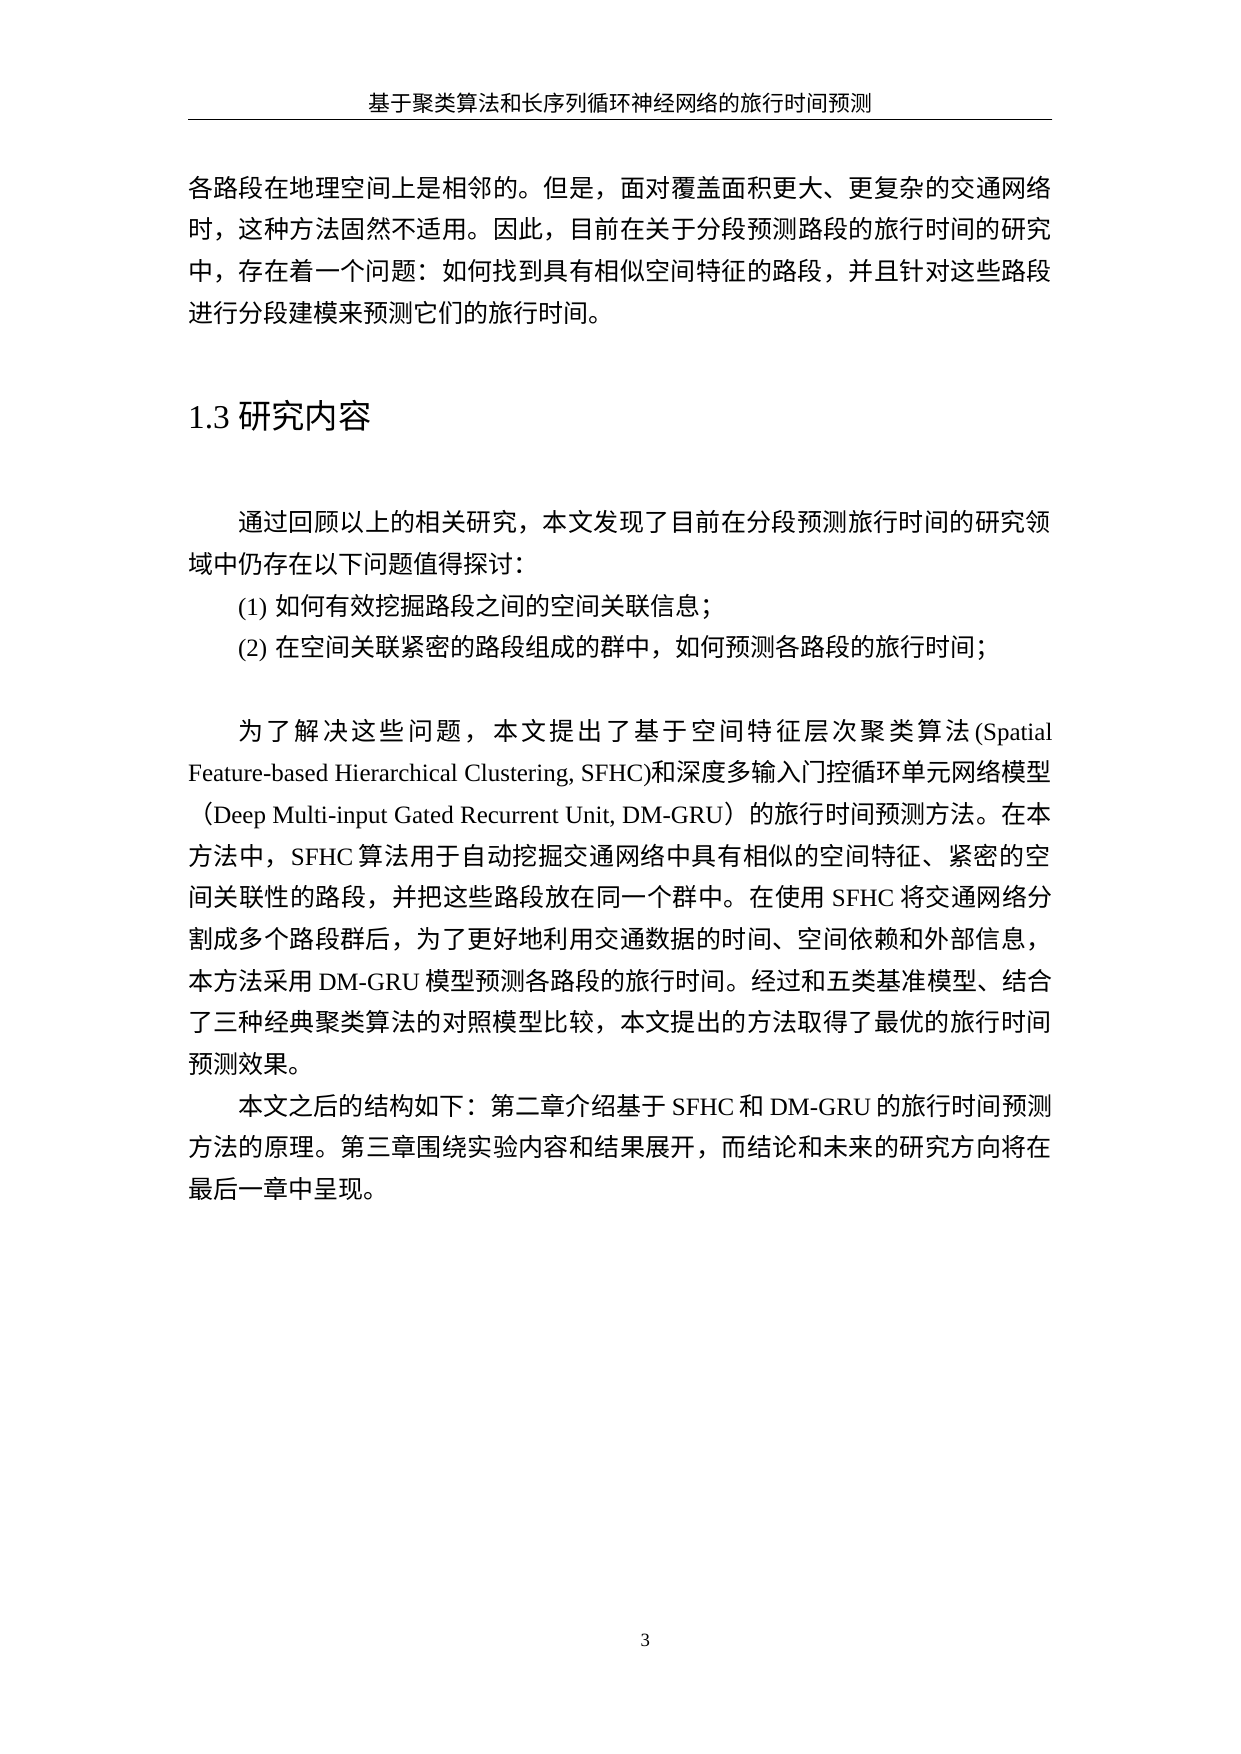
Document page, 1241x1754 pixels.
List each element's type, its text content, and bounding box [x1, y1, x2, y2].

subtitle 研究内容 [188, 381, 1052, 448]
text 本文之后的结构如下：第二章介绍基于SFHC和DM-GRU的旅行时间预测方法的原理。第三章围绕实验内容和结果展开，而结论和未来的研究方向将在最后一章中呈现。 [188, 1082, 1052, 1207]
text 为了解决这些问题，本文提出了基于空间特征层次聚类算法(Spatial Feature-based Hierarchical Clustering, SFHC)和深度多输入门控循环单元网络模型（Deep Multi-input Gated Recurrent Unit, DM-GRU）的旅行时间预测方法。在本方法中，SFHC算法用于自动挖掘交通网络中具有相似的空间特征、紧密的空间关联性的路段，并把这些路段放在同一个群中。在使用SFHC将交通网络分割成多个路段群后，为了更好地利用交通数据的时间、空间依赖和外部信息，本方法采用DM-GRU模型预测各路段的旅行时间。经过和五类基准模型、结合了三种经典聚类算法的对照模型比较，本文提出的方法取得了最优的旅行时间预测效果。 [188, 707, 1052, 1082]
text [188, 164, 1052, 331]
text (2) 在空间关联紧密的路段组成的群中，如何预测各路段的旅行时间； [188, 623, 1052, 665]
text 通过回顾以上的相关研究，本文发现了目前在分段预测旅行时间的研究领域中仍存在以下问题值得探讨： [188, 498, 1052, 582]
text (1) 如何有效挖掘路段之间的空间关联信息； [188, 582, 1052, 623]
